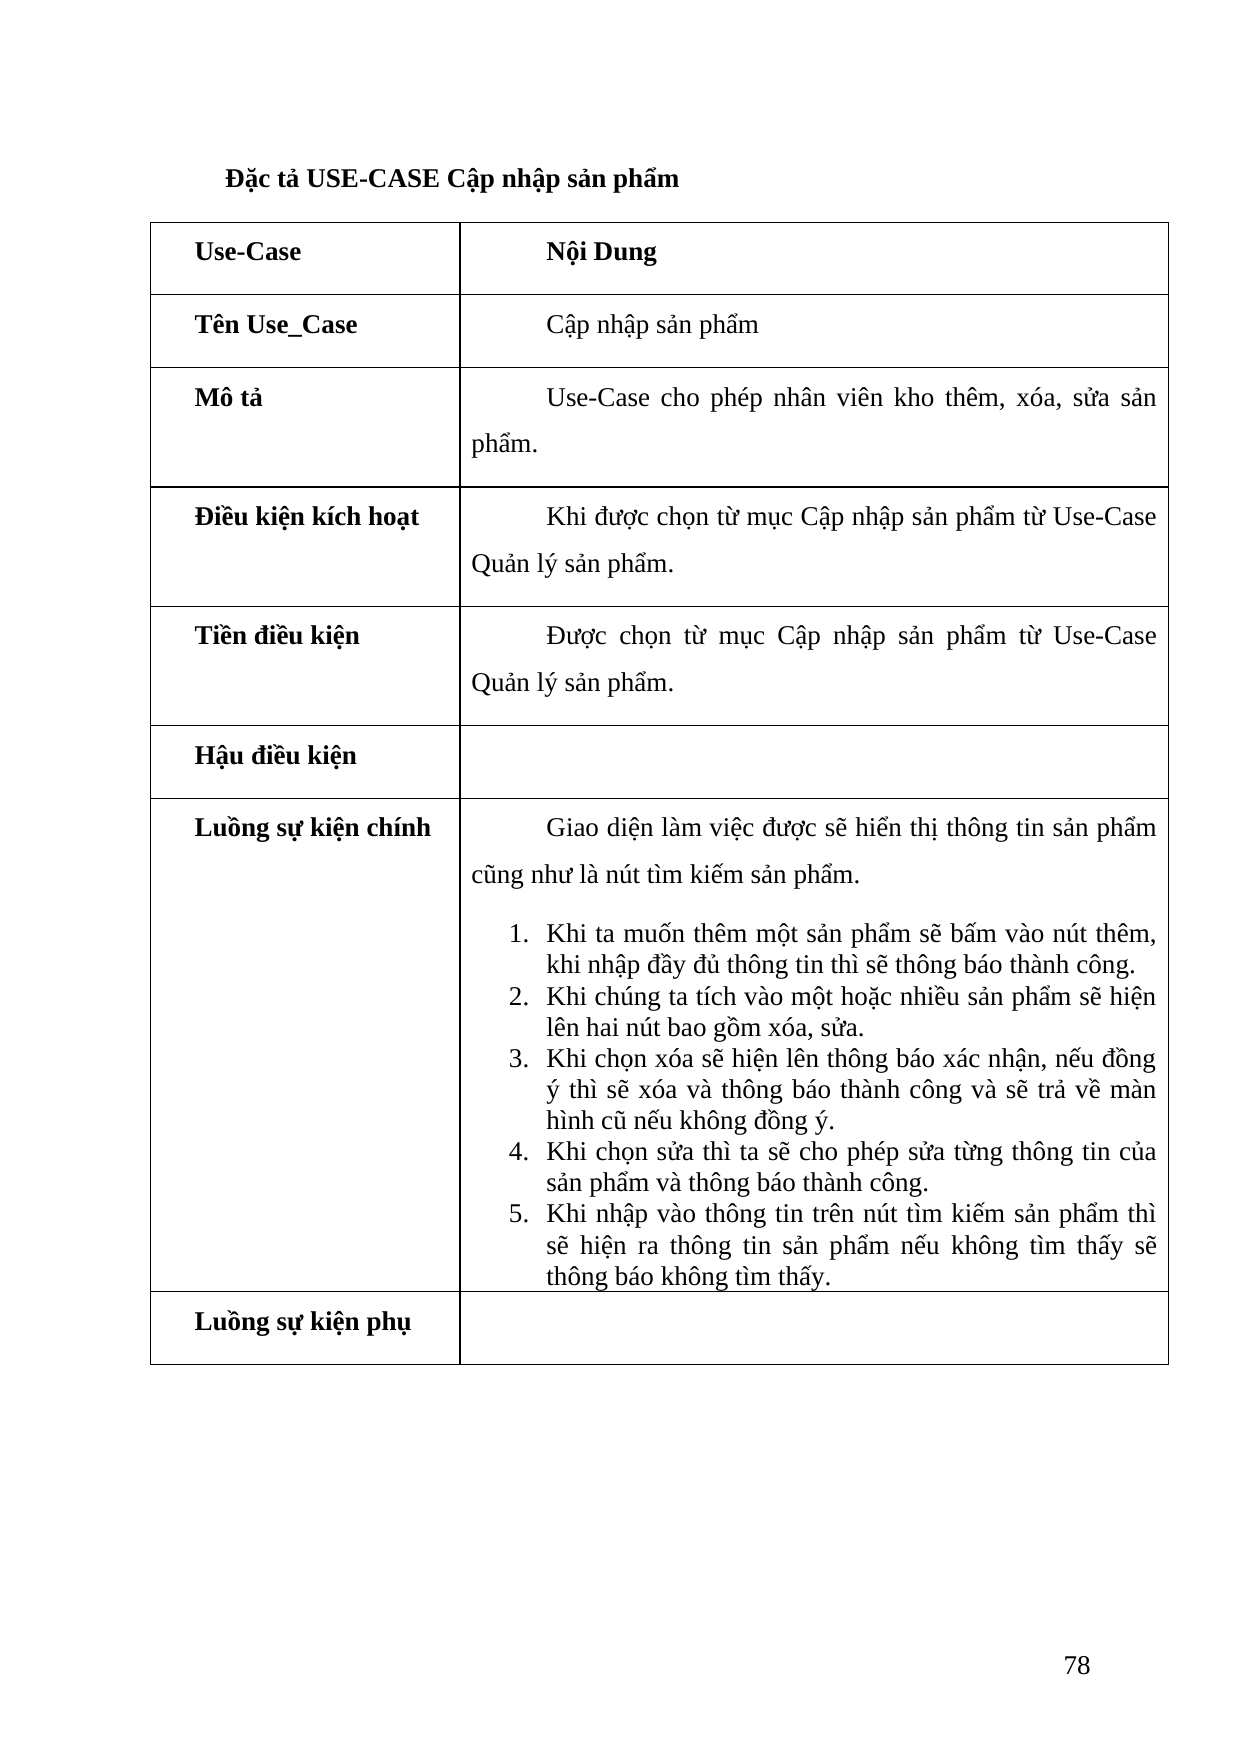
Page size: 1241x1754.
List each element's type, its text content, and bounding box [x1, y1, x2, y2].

table_cell Giao diện làm việc được sẽ hiển thị thông tin sản phẩm cũng như là nút tìm kiếm sản phẩm. Khi ta muốn thêm một sản phẩm sẽ bấm vào nút thêm, khi nhập đầy đủ thông tin thì sẽ thông báo thành công. Khi chúng ta tích vào một hoặc nhiều sản phẩm sẽ hiện lên hai nút bao gồm xóa, sửa. Khi chọn xóa sẽ hiện lên thông báo xác nhận, nếu đồng ý thì sẽ xóa và thông báo thành công và sẽ trả về màn hình cũ nếu không đồng ý. Khi chọn sửa thì ta sẽ cho phép sửa từng thông tin của sản phẩm và thông báo thành công. Khi nhập vào thông tin trên nút tìm kiếm sản phẩm thì sẽ hiện ra thông tin sản phẩm nếu không tìm thấy sẽ thông báo không tìm thấy. [461, 799, 1168, 1291]
table_cell Cập nhập sản phẩm [461, 295, 1168, 367]
table_cell Luồng sự kiện phụ [151, 1292, 459, 1364]
table_cell Được chọn từ mục Cập nhập sản phẩm từ Use-Case Quản lý sản phẩm. [461, 607, 1168, 725]
table_cell Use-Case cho phép nhân viên kho thêm, xóa, sửa sản phẩm. [461, 368, 1168, 486]
table_cell Điều kiện kích hoạt [151, 488, 459, 606]
table_cell Tên Use_Case [151, 295, 459, 367]
text Đặc tả USE-CASE Cập nhập sản phẩm [150, 162, 1090, 194]
table_cell Mô tả [151, 368, 459, 486]
table_cell Hậu điều kiện [151, 726, 459, 798]
table_cell Khi được chọn từ mục Cập nhập sản phẩm từ Use-Case Quản lý sản phẩm. [461, 488, 1168, 606]
table_cell [461, 726, 1168, 798]
table_cell Tiền điều kiện [151, 607, 459, 725]
table_header Nội Dung [461, 223, 1168, 294]
table_cell Luồng sự kiện chính [151, 799, 459, 1291]
table_header Use-Case [151, 223, 459, 294]
table_cell [461, 1292, 1168, 1364]
